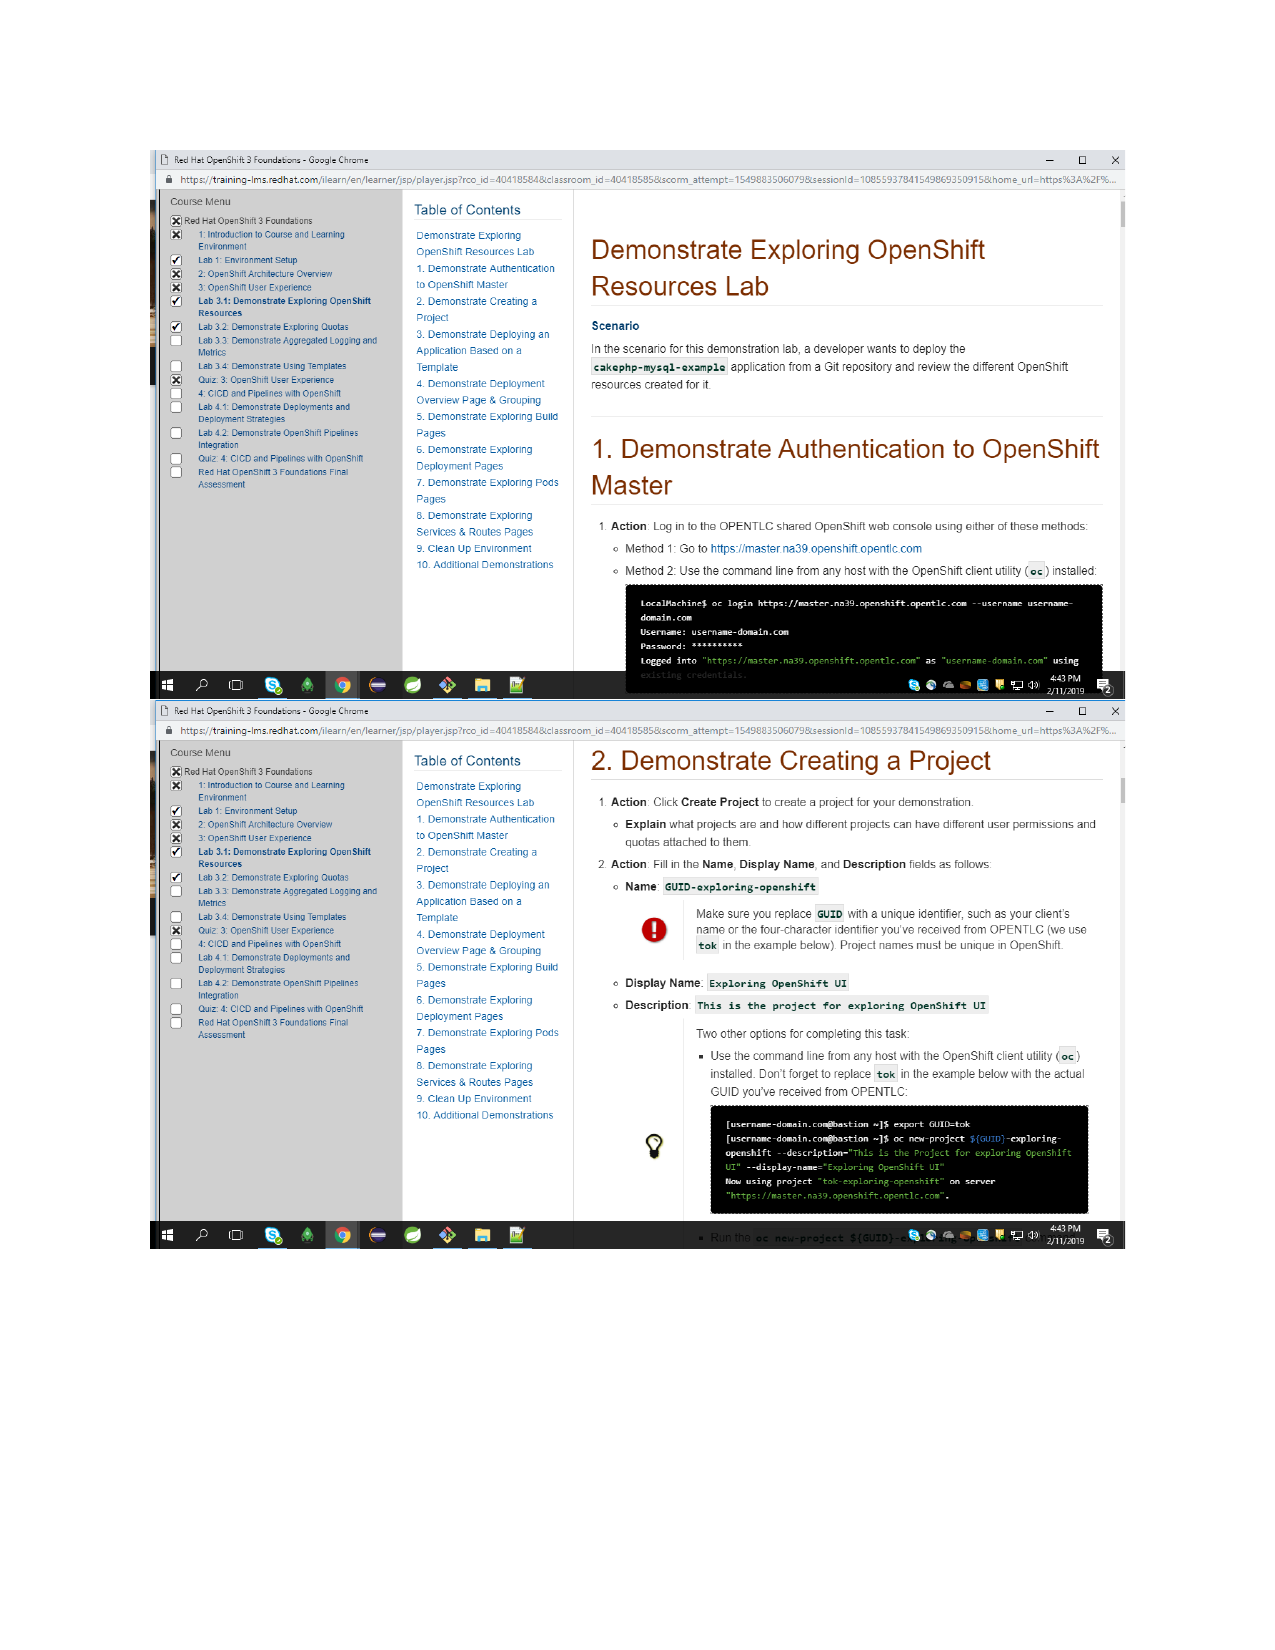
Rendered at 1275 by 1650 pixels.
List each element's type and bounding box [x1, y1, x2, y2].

picture [150, 150, 1125, 699]
picture [150, 700, 1125, 1249]
